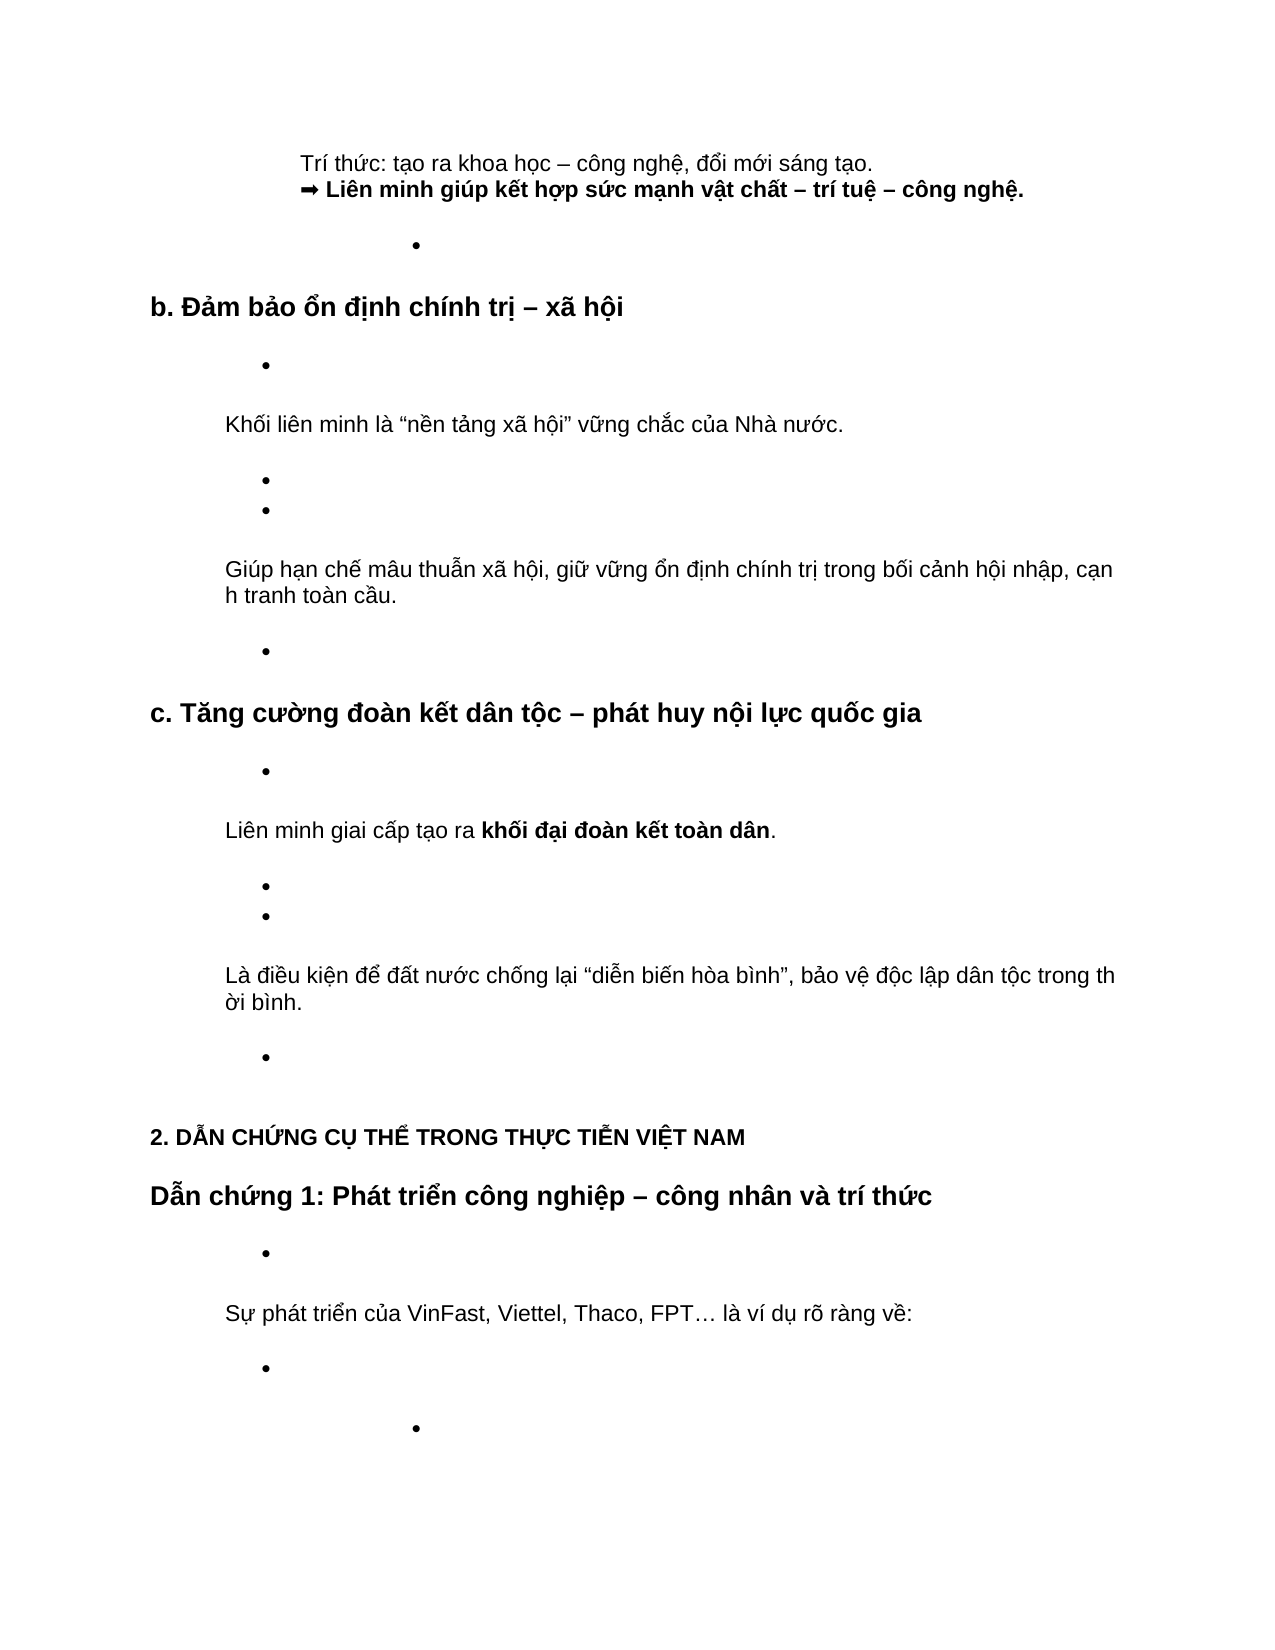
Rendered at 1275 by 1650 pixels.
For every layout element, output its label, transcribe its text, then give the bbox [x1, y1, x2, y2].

subtitle c. Tăng cường đoàn kết dân tộc – phát huy nội lực quốc gia [150, 697, 1125, 729]
text Sự phát triển của VinFast, Viettel, Thaco, FPT… là ví dụ rõ ràng về: [225, 1300, 1125, 1326]
text Liên minh giai cấp tạo ra khối đại đoàn kết toàn dân. [225, 817, 1125, 843]
subtitle 2. DẪN CHỨNG CỤ THỂ TRONG THỰC TIỄN VIỆT NAM [150, 1124, 1125, 1151]
text Là điều kiện để đất nước chống lại “diễn biến hòa bình”, bảo vệ độc lập dân tộc trong thời bình. [225, 962, 1125, 1015]
text Trí thức: tạo ra khoa học – công nghệ, đổi mới sáng tạo. ➡️ Liên minh giúp kết hợp sức mạnh vật chất – trí tuệ – công nghệ. [300, 150, 1125, 203]
subtitle b. Đảm bảo ổn định chính trị – xã hội [150, 291, 1125, 322]
text Khối liên minh là “nền tảng xã hội” vững chắc của Nhà nước. [225, 411, 1125, 437]
text Giúp hạn chế mâu thuẫn xã hội, giữ vững ổn định chính trị trong bối cảnh hội nhập, cạnh tranh toàn cầu. [225, 556, 1125, 609]
subtitle Dẫn chứng 1: Phát triển công nghiệp – công nhân và trí thức [150, 1180, 1125, 1211]
